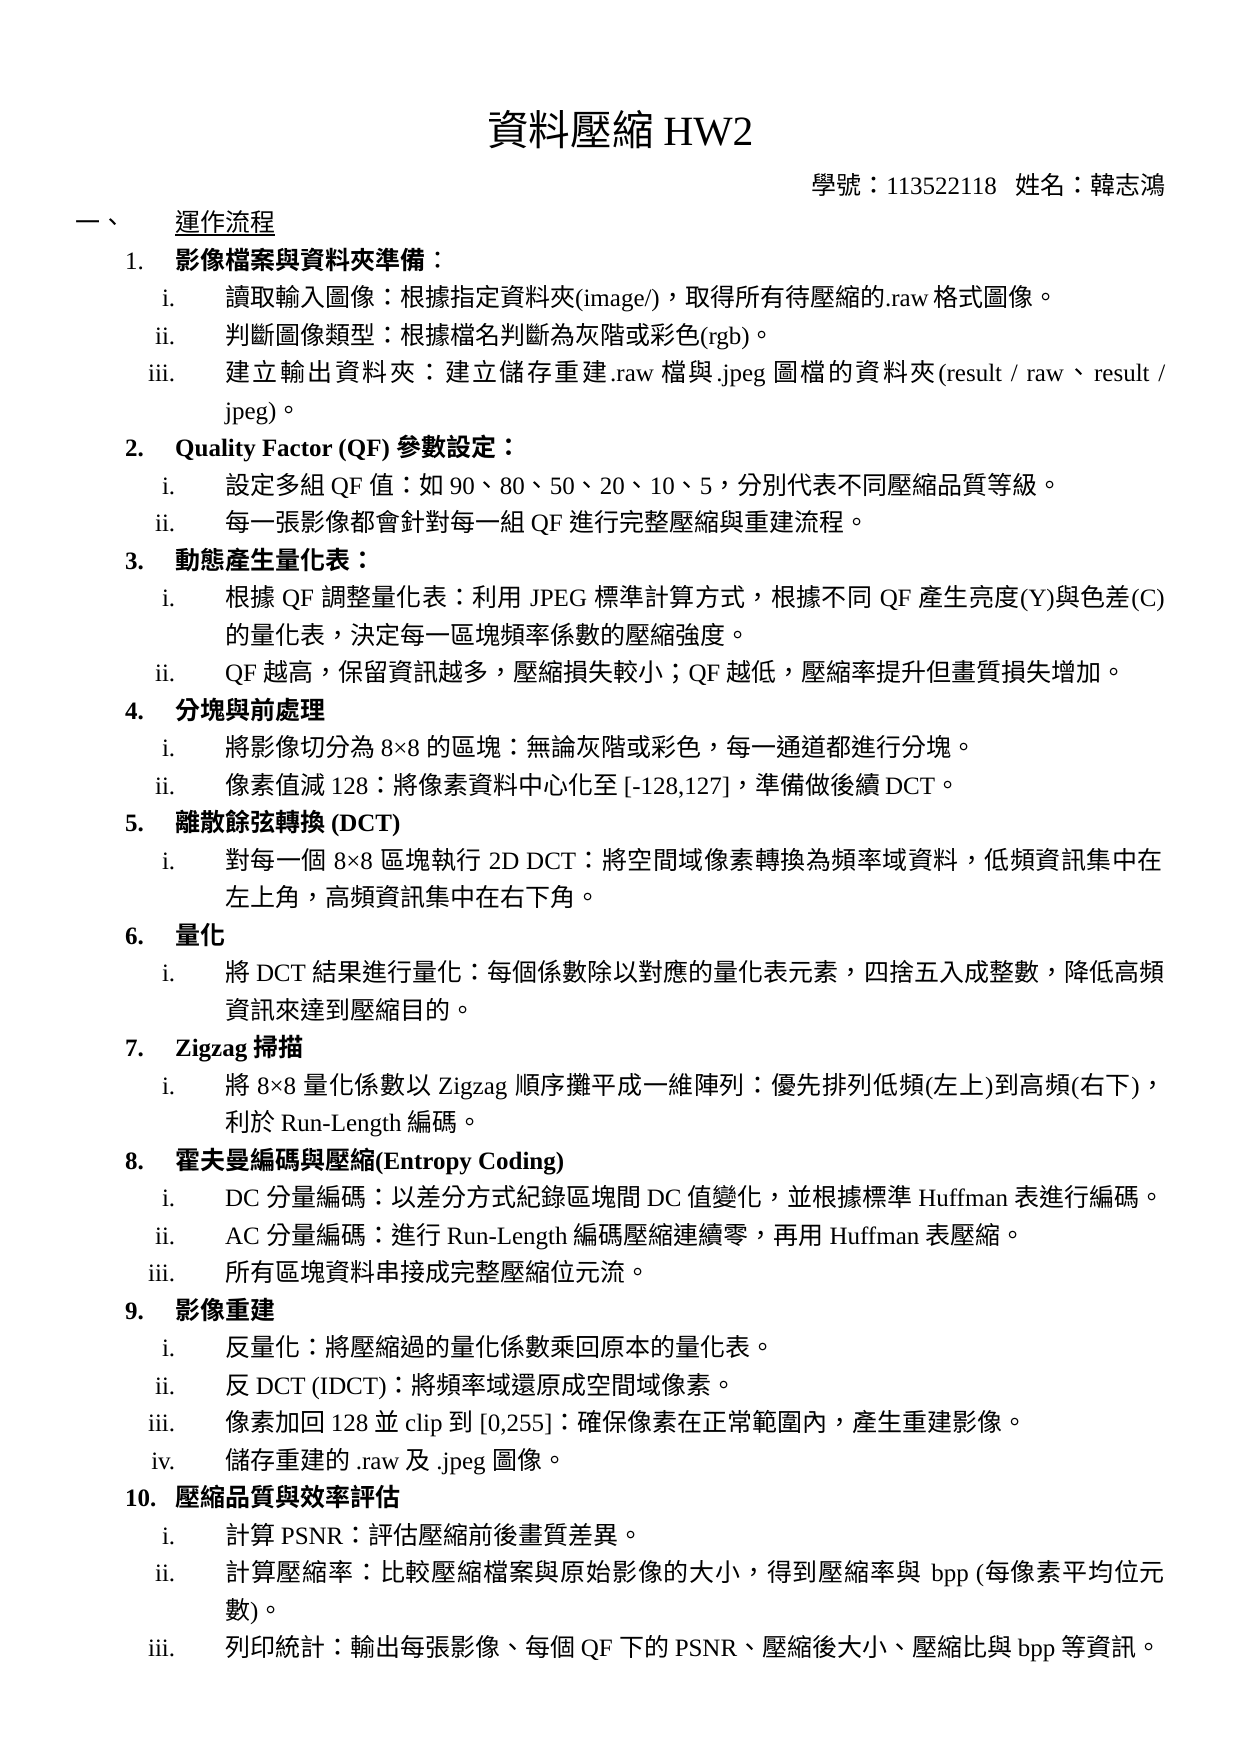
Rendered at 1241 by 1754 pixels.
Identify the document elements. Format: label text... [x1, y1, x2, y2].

list 將 8×8 量化係數以 Zigzag 順序攤平成一維陣列：優先排列低頻(左上)到高頻(右下)，利於 Run-Length 編碼。 [175, 1064, 1165, 1139]
list AC 分量編碼：進行 Run-Length 編碼壓縮連續零，再用 Huffman 表壓縮。 [175, 1214, 1165, 1252]
list 將 DCT 結果進行量化：每個係數除以對應的量化表元素，四捨五入成整數，降低高頻資訊來達到壓縮目的。 [175, 952, 1165, 1027]
list Zigzag 掃描 [125, 1027, 1165, 1064]
list 對每一個 8×8 區塊執行 2D DCT：將空間域像素轉換為頻率域資料，低頻資訊集中在左上角，高頻資訊集中在右下角。 [175, 839, 1165, 914]
list 霍夫曼編碼與壓縮(Entropy Coding) [125, 1139, 1165, 1177]
list 計算壓縮率：比較壓縮檔案與原始影像的大小，得到壓縮率與 bpp (每像素平均位元數)。 [175, 1552, 1165, 1627]
list 反量化：將壓縮過的量化係數乘回原本的量化表。 [175, 1327, 1165, 1364]
list 運作流程 [75, 202, 1165, 239]
list 像素加回 128 並 clip 到 [0,255]：確保像素在正常範圍內，產生重建影像。 [175, 1402, 1165, 1439]
list 像素值減 128：將像素資料中心化至 [-128,127]，準備做後續DCT。 [175, 764, 1165, 802]
list DC 分量編碼：以差分方式紀錄區塊間 DC 值變化，並根據標準 Huffman 表進行編碼。 [175, 1177, 1165, 1214]
list 建立輸出資料夾：建立儲存重建.raw檔與.jpeg圖檔的資料夾(result / raw、result / jpeg)。 [175, 352, 1165, 427]
list 影像重建 [125, 1289, 1165, 1327]
text 學號：113522118 姓名：韓志鴻 [75, 164, 1165, 202]
list 列印統計：輸出每張影像、每個 QF 下的 PSNR、壓縮後大小、壓縮比與 bpp 等資訊。 [175, 1627, 1165, 1664]
list 將影像切分為 8×8 的區塊：無論灰階或彩色，每一通道都進行分塊。 [175, 727, 1165, 764]
list 反 DCT (IDCT)：將頻率域還原成空間域像素。 [175, 1364, 1165, 1402]
list 設定多組 QF 值：如 90、80、50、20、10、5，分別代表不同壓縮品質等級。 [175, 464, 1165, 502]
list 影像檔案與資料夾準備： [125, 239, 1165, 277]
list 每一張影像都會針對每一組 QF 進行完整壓縮與重建流程。 [175, 502, 1165, 539]
list 讀取輸入圖像：根據指定資料夾(image/)，取得所有待壓縮的.raw格式圖像。 [175, 277, 1165, 314]
list 計算 PSNR：評估壓縮前後畫質差異。 [175, 1514, 1165, 1552]
list 分塊與前處理 [125, 689, 1165, 727]
list 所有區塊資料串接成完整壓縮位元流。 [175, 1252, 1165, 1289]
list 動態產生量化表： [125, 539, 1165, 577]
list 根據 QF 調整量化表：利用 JPEG 標準計算方式，根據不同 QF 產生亮度(Y)與色差(C)的量化表，決定每一區塊頻率係數的壓縮強度。 [175, 577, 1165, 652]
text 資料壓縮 HW2 [75, 89, 1165, 164]
list 壓縮品質與效率評估 [125, 1477, 1165, 1514]
list QF 越高，保留資訊越多，壓縮損失較小；QF 越低，壓縮率提升但畫質損失增加。 [175, 652, 1165, 689]
list 量化 [125, 914, 1165, 952]
list 判斷圖像類型：根據檔名判斷為灰階或彩色(rgb)。 [175, 314, 1165, 352]
list 離散餘弦轉換 (DCT) [125, 802, 1165, 839]
list 儲存重建的 .raw 及 .jpeg 圖像。 [175, 1439, 1165, 1477]
list Quality Factor (QF) 參數設定： [125, 427, 1165, 464]
